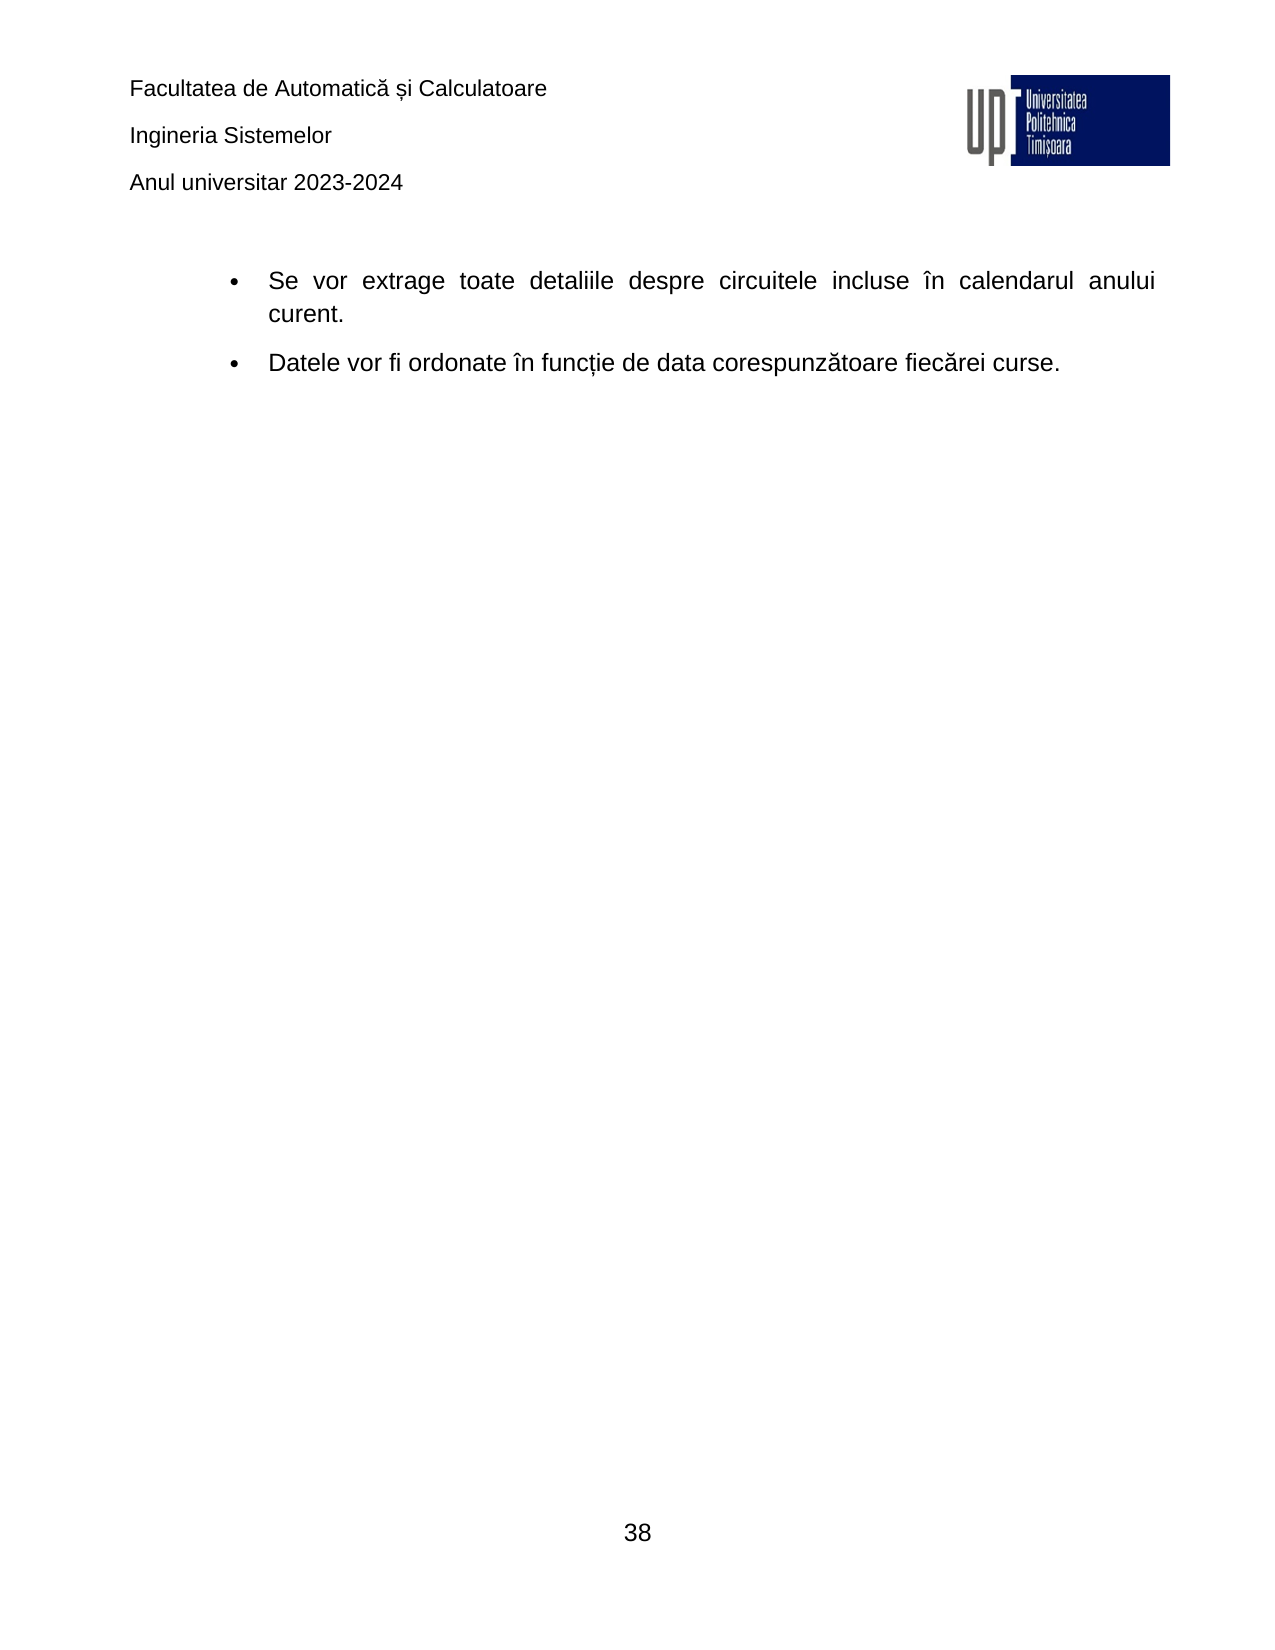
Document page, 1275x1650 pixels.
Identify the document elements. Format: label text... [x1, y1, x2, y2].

picture [967, 75, 1171, 166]
list Se vor extrage toate detaliile despre circuitele incluse în calendarul anului curent. [231, 266, 1157, 327]
list Datele vor fi ordonate în funcție de data corespunzătoare fiecărei curse. [231, 348, 1157, 377]
